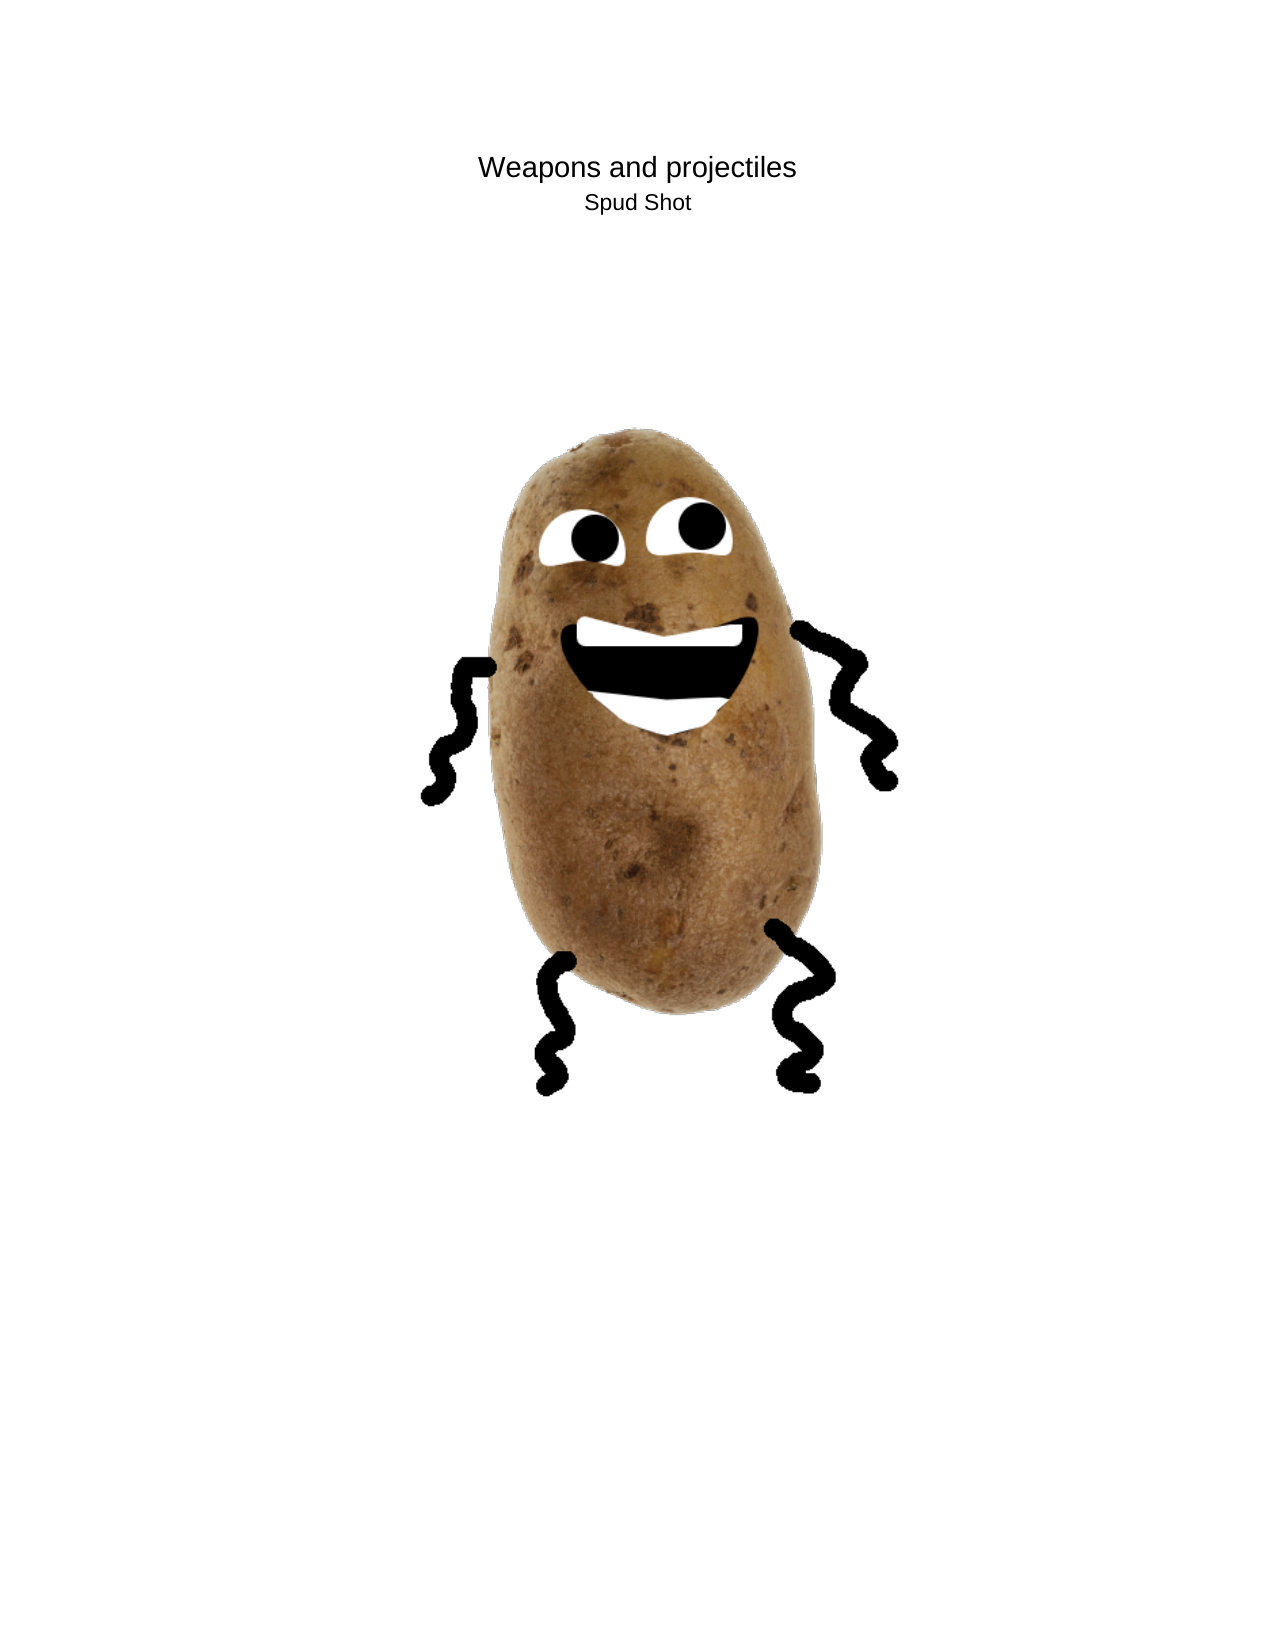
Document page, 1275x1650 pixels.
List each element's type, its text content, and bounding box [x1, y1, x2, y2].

text Weapons and projectiles [150, 150, 1125, 183]
picture [150, 218, 1125, 1194]
text Spud Shot [150, 188, 1125, 215]
